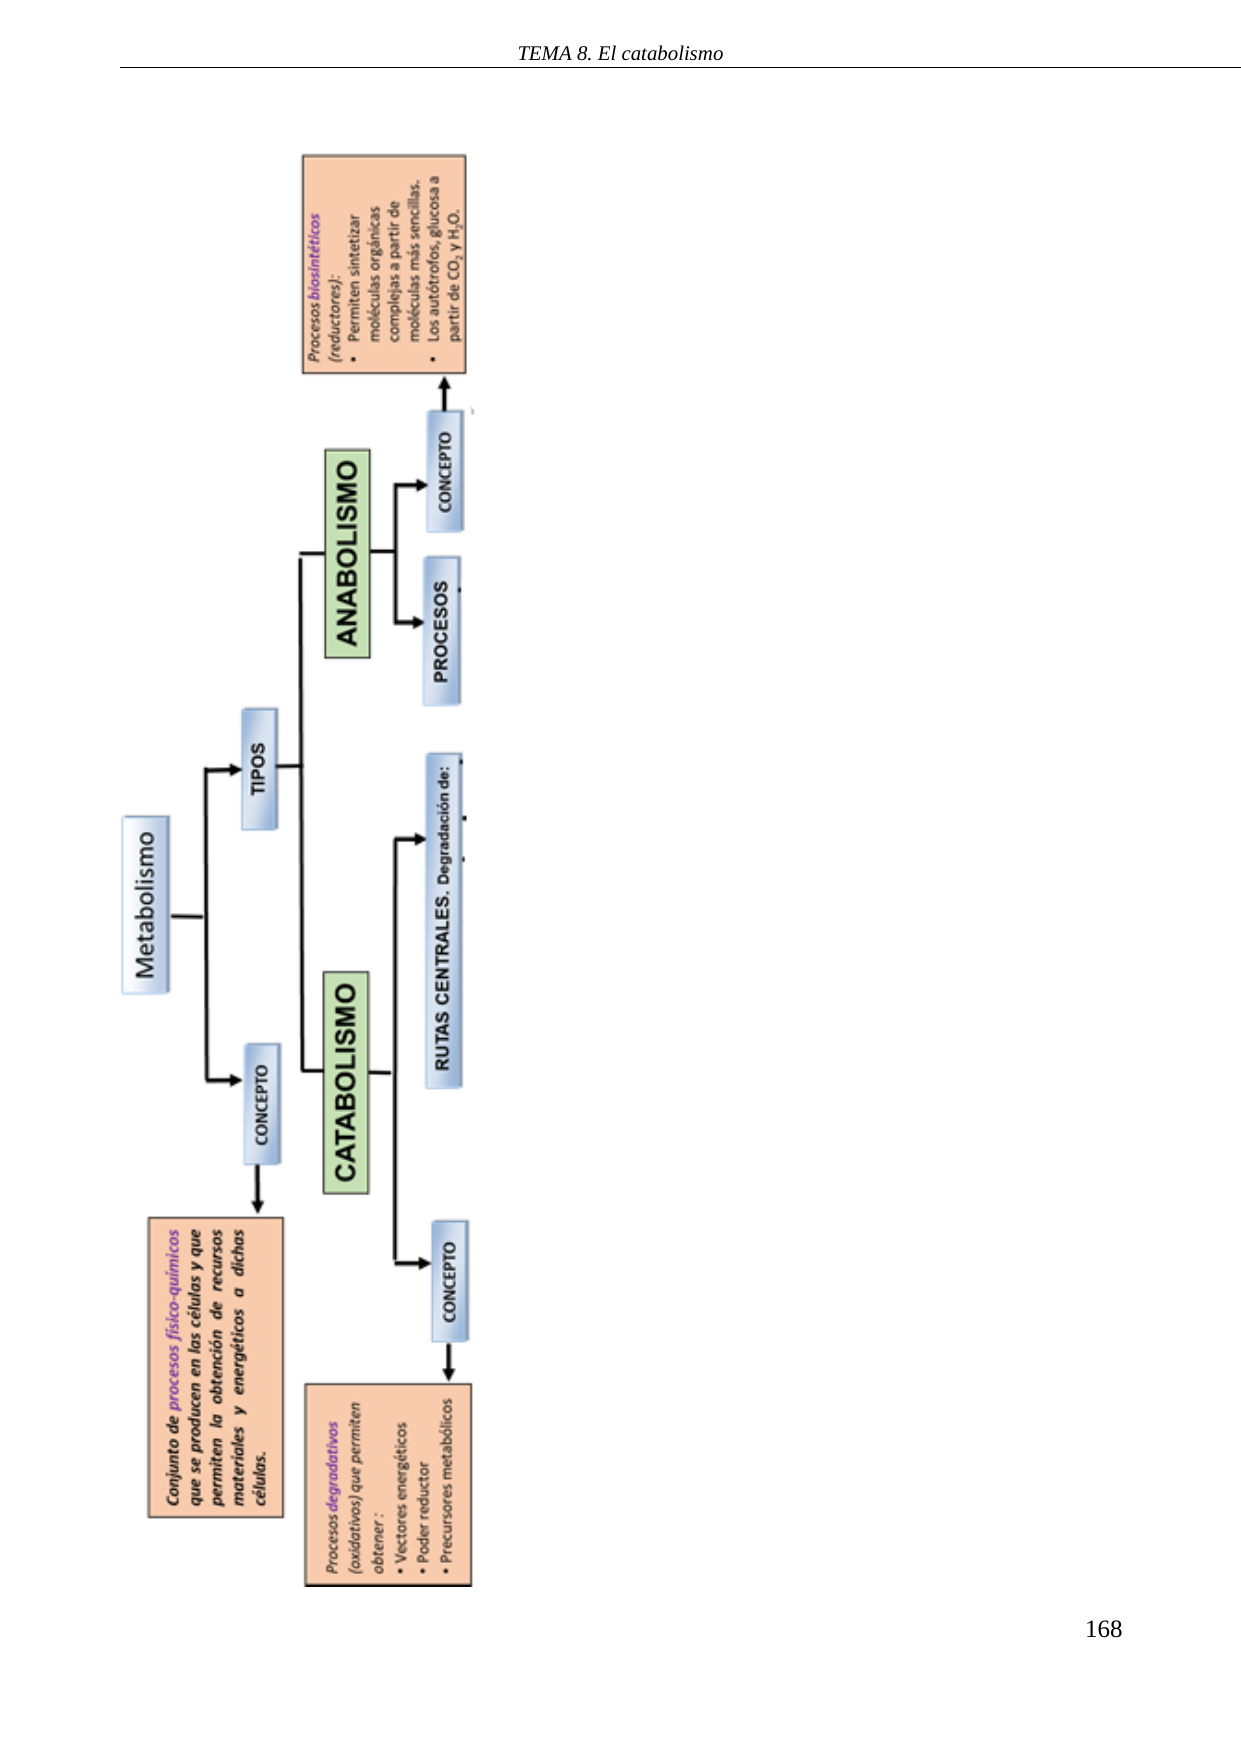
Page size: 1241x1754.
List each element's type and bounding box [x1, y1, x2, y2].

picture [118, 147, 515, 1587]
